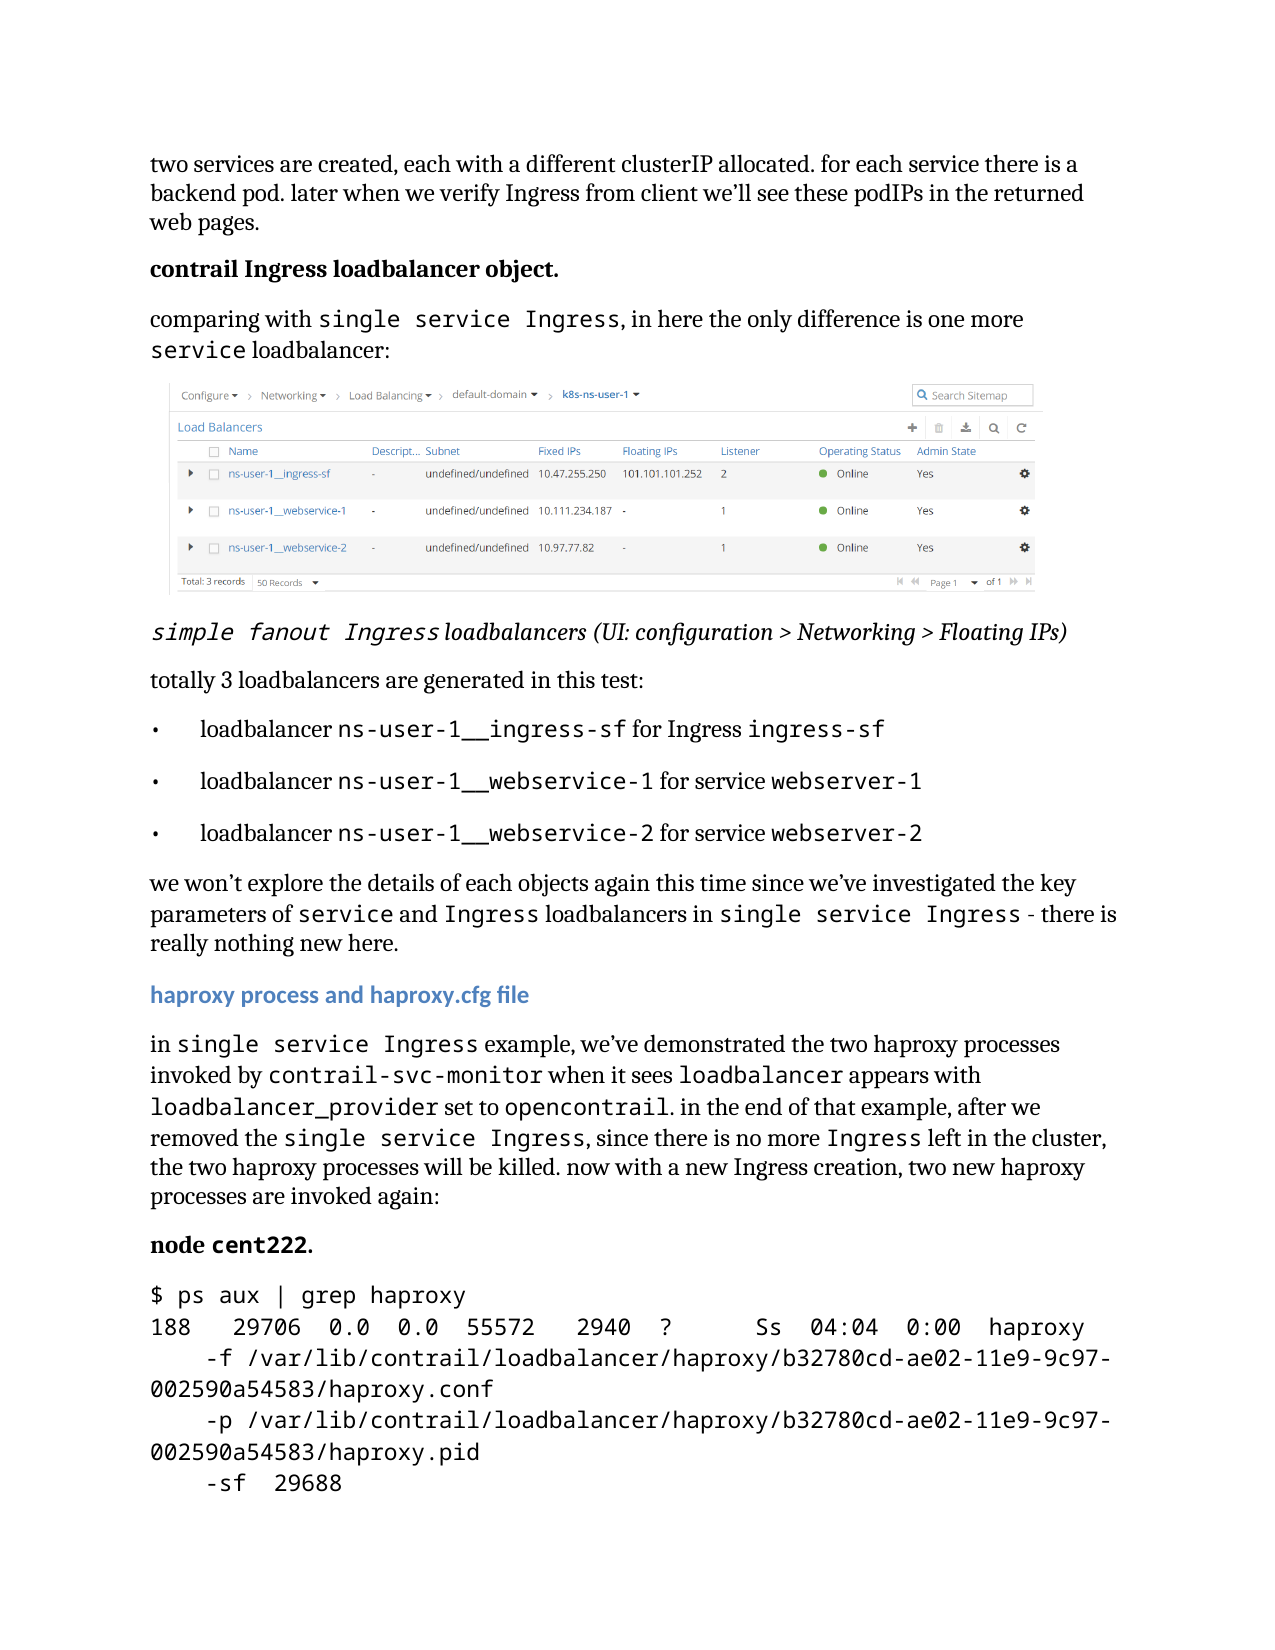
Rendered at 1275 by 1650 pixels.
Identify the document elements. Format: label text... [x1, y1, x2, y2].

list loadbalancer ns-user-1__ingress-sf for Ingress ingress-sf [150, 713, 1125, 744]
text two services are created, each with a different clusterIP allocated. for each service there is a backend pod. later when we verify Ingress from client we’ll see these podIPs in the returned web pages. [150, 150, 1125, 236]
text simple fanout Ingress loadbalancers (UI: configuration > Networking > Floating IPs) [150, 616, 1125, 647]
text totally 3 loadbalancers are generated in this test: [150, 666, 1125, 694]
list loadbalancer ns-user-1__webservice-2 for service webserver-2 [150, 817, 1125, 848]
text we won’t explore the details of each objects again this time since we’ve investigated the key parameters of service and Ingress loadbalancers in single service Ingress - there is really nothing new here. [150, 869, 1125, 958]
text comparing with single service Ingress, in here the only difference is one more service loadbalancer: [150, 302, 1125, 365]
list loadbalancer ns-user-1__webservice-1 for service webserver-1 [150, 765, 1125, 796]
text $ ps aux | grep haproxy 188 29706 0.0 0.0 55572 2940 ? Ss 04:04 0:00 haproxy -f /var/lib/contrail/loadbalancer/haproxy/b32780cd-ae02-11e9-9c97-002590a54583/haproxy.conf -p /var/lib/contrail/loadbalancer/haproxy/b32780cd-ae02-11e9-9c97-002590a54583/haproxy.pid -sf 29688 [150, 1279, 1125, 1498]
text in single service Ingress example, we’ve demonstrated the two haproxy processes invoked by contrail-svc-monitor when it sees loadbalancer appears with loadbalancer_provider set to opencontrail. in the end of that example, after we removed the single service Ingress, since there is no more Ingress left in the cluster, the two haproxy processes will be killed. now with a new Ingress creation, two new haproxy processes are invoked again: [150, 1028, 1125, 1211]
subtitle haproxy process and haproxy.cfg file [150, 979, 1125, 1009]
text contrail Ingress loadbalancer object. [150, 255, 1125, 284]
text node cent222. [150, 1229, 1125, 1261]
picture [168, 383, 1044, 595]
